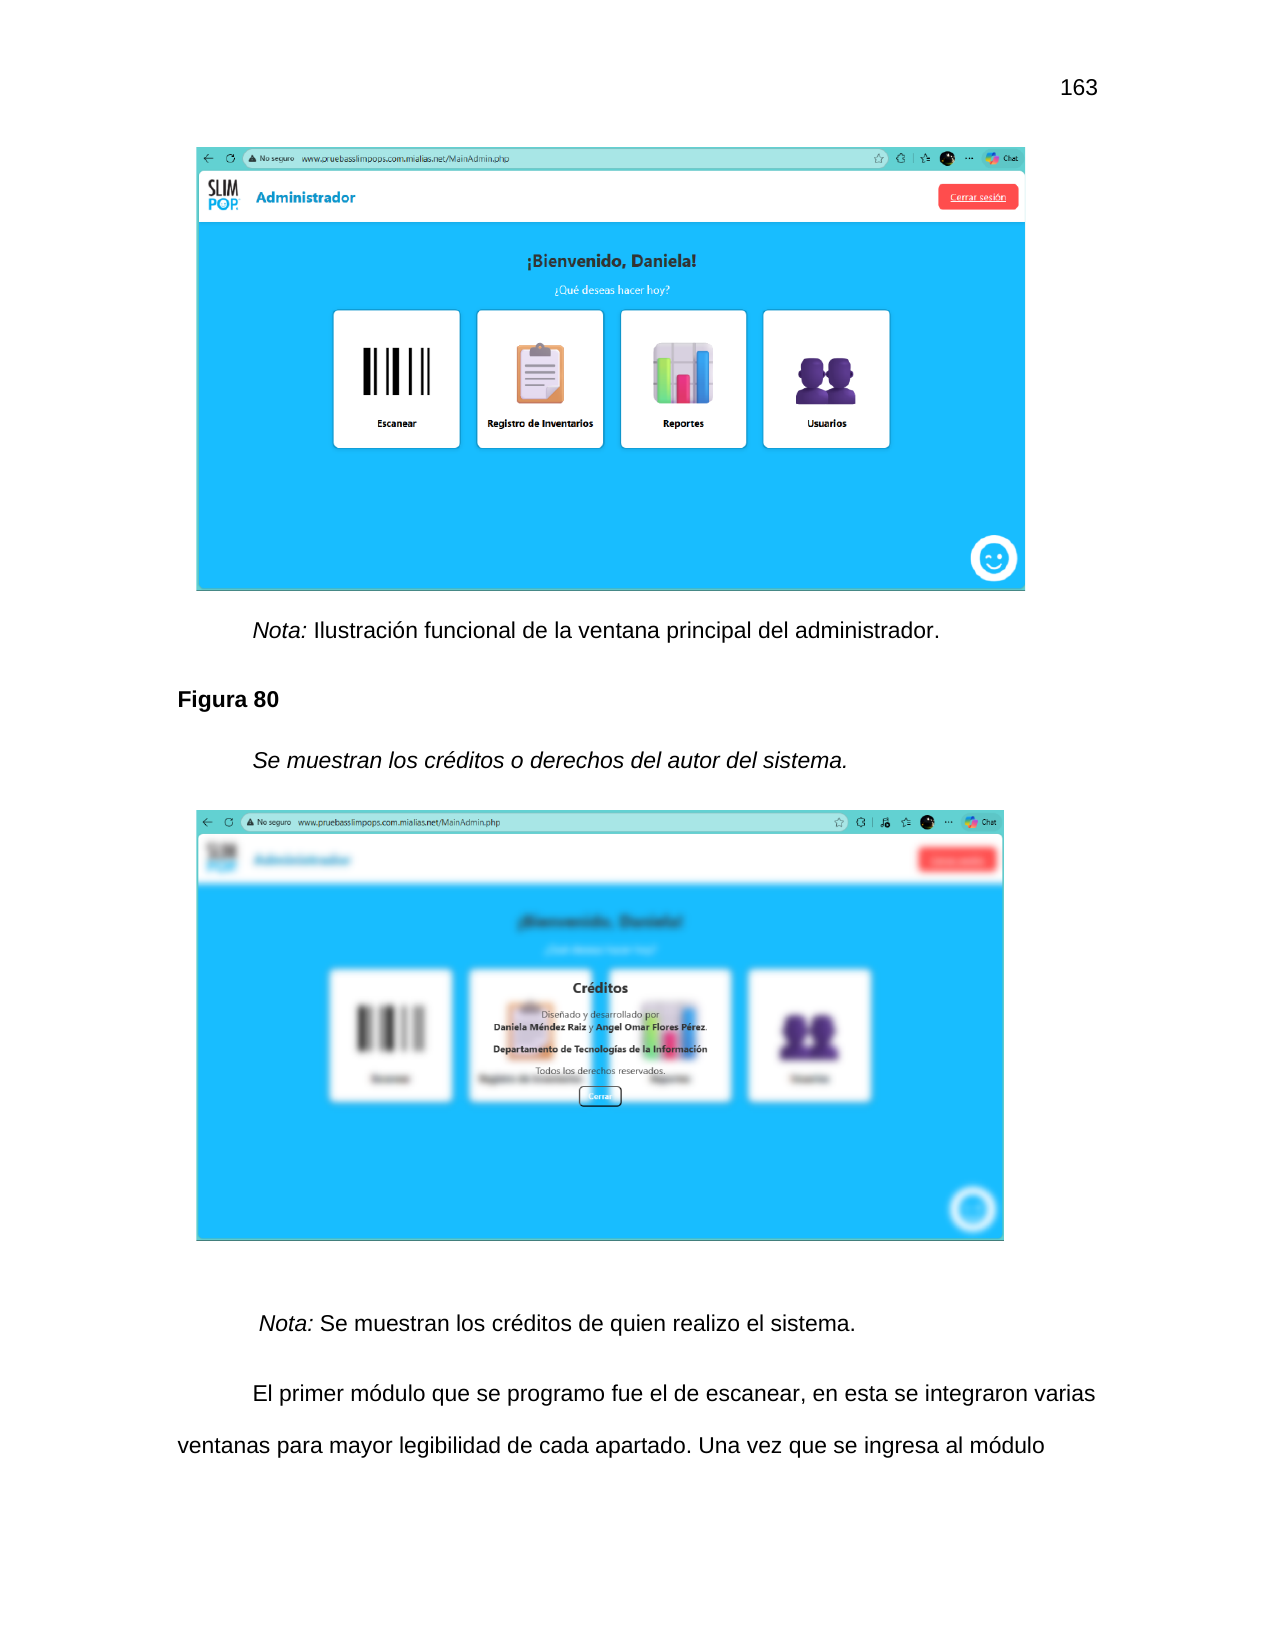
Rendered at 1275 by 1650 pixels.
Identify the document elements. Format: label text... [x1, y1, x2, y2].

title Figura 80 [177, 686, 1098, 713]
picture [196, 147, 1026, 591]
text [177, 1379, 1098, 1458]
picture [196, 810, 1004, 1241]
text Se muestran los créditos o derechos del autor del sistema. [177, 747, 1098, 774]
